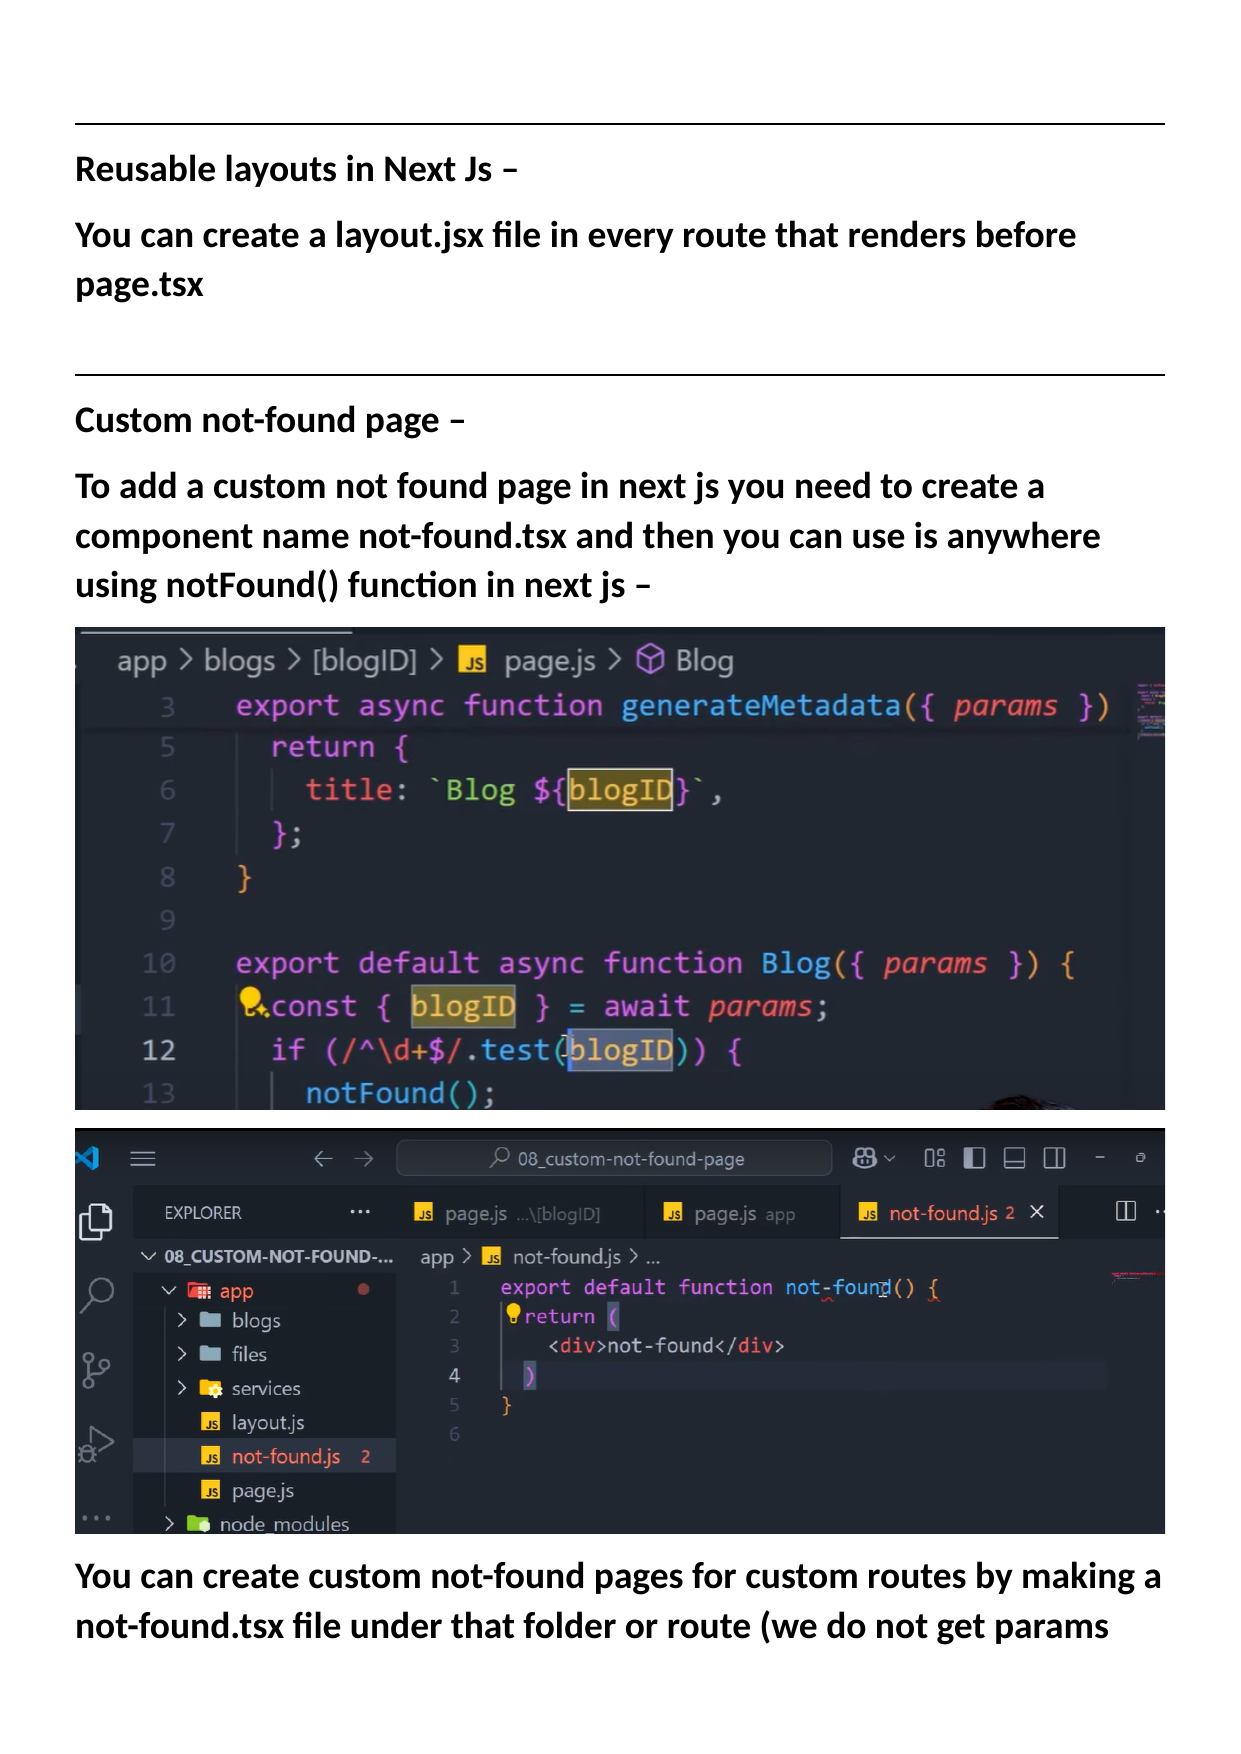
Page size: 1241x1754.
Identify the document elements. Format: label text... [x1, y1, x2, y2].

text Reusable layouts in Next Js – [75, 145, 1165, 191]
picture [75, 627, 1166, 1110]
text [75, 1552, 1165, 1647]
text Custom not-found page – [75, 396, 1165, 442]
text You can create a layout.jsx file in every route that renders before page.tsx [75, 211, 1165, 306]
text To add a custom not found page in next js you need to create a component name not-found.tsx and then you can use is anywhere using notFound() function in next js – [75, 462, 1165, 607]
picture [75, 1128, 1166, 1534]
